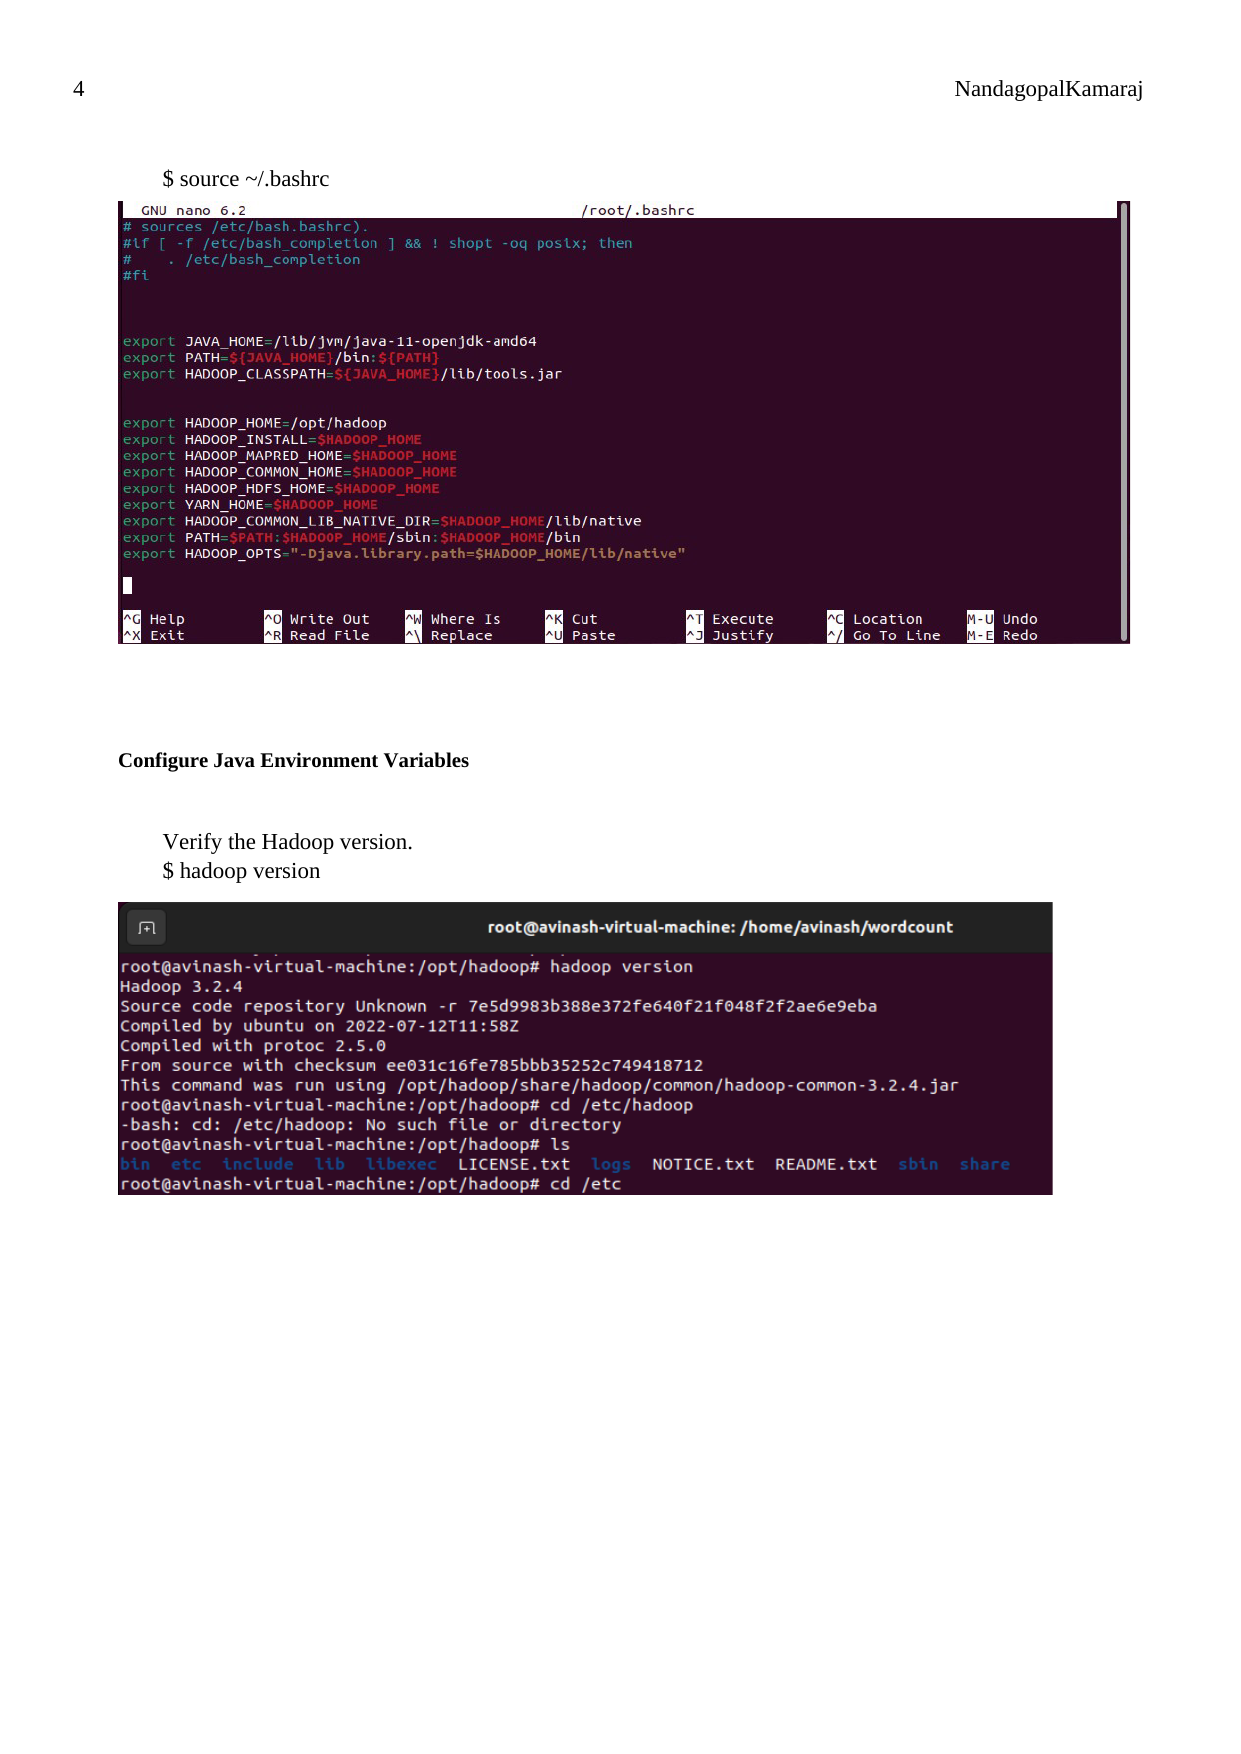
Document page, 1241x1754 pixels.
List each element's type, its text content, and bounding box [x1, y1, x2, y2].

picture [118, 902, 1053, 1195]
text Configure Java Environment Variables [118, 748, 1165, 772]
text $ hadoop version [162, 857, 1165, 884]
text $ source ~/.bashrc [162, 164, 1165, 191]
list Verify the Hadoop version. [118, 828, 1165, 854]
picture [118, 201, 1131, 644]
